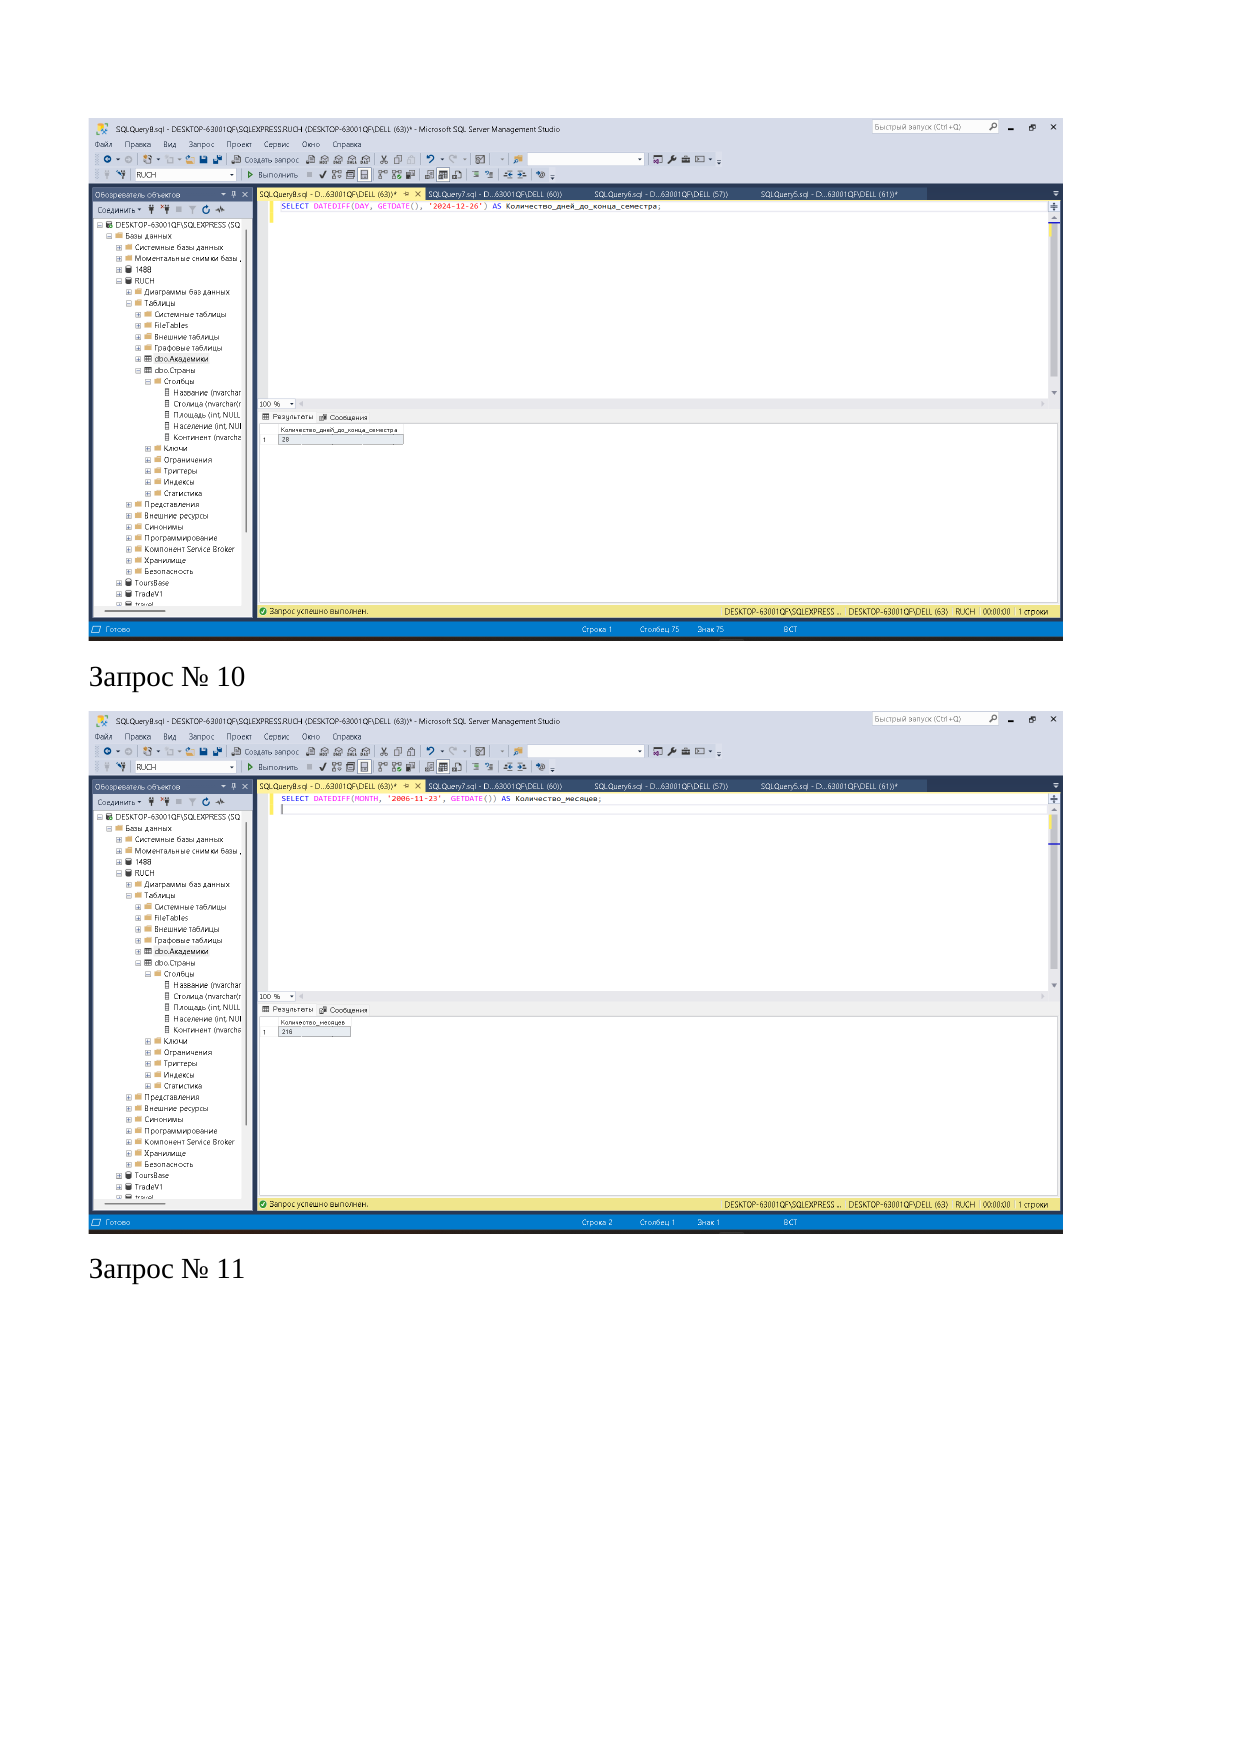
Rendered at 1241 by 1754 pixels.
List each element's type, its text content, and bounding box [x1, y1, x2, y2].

text Запрос № 10 [88, 659, 1152, 692]
picture [88, 118, 1063, 641]
picture [88, 711, 1063, 1234]
text Запрос № 11 [88, 1252, 1152, 1285]
